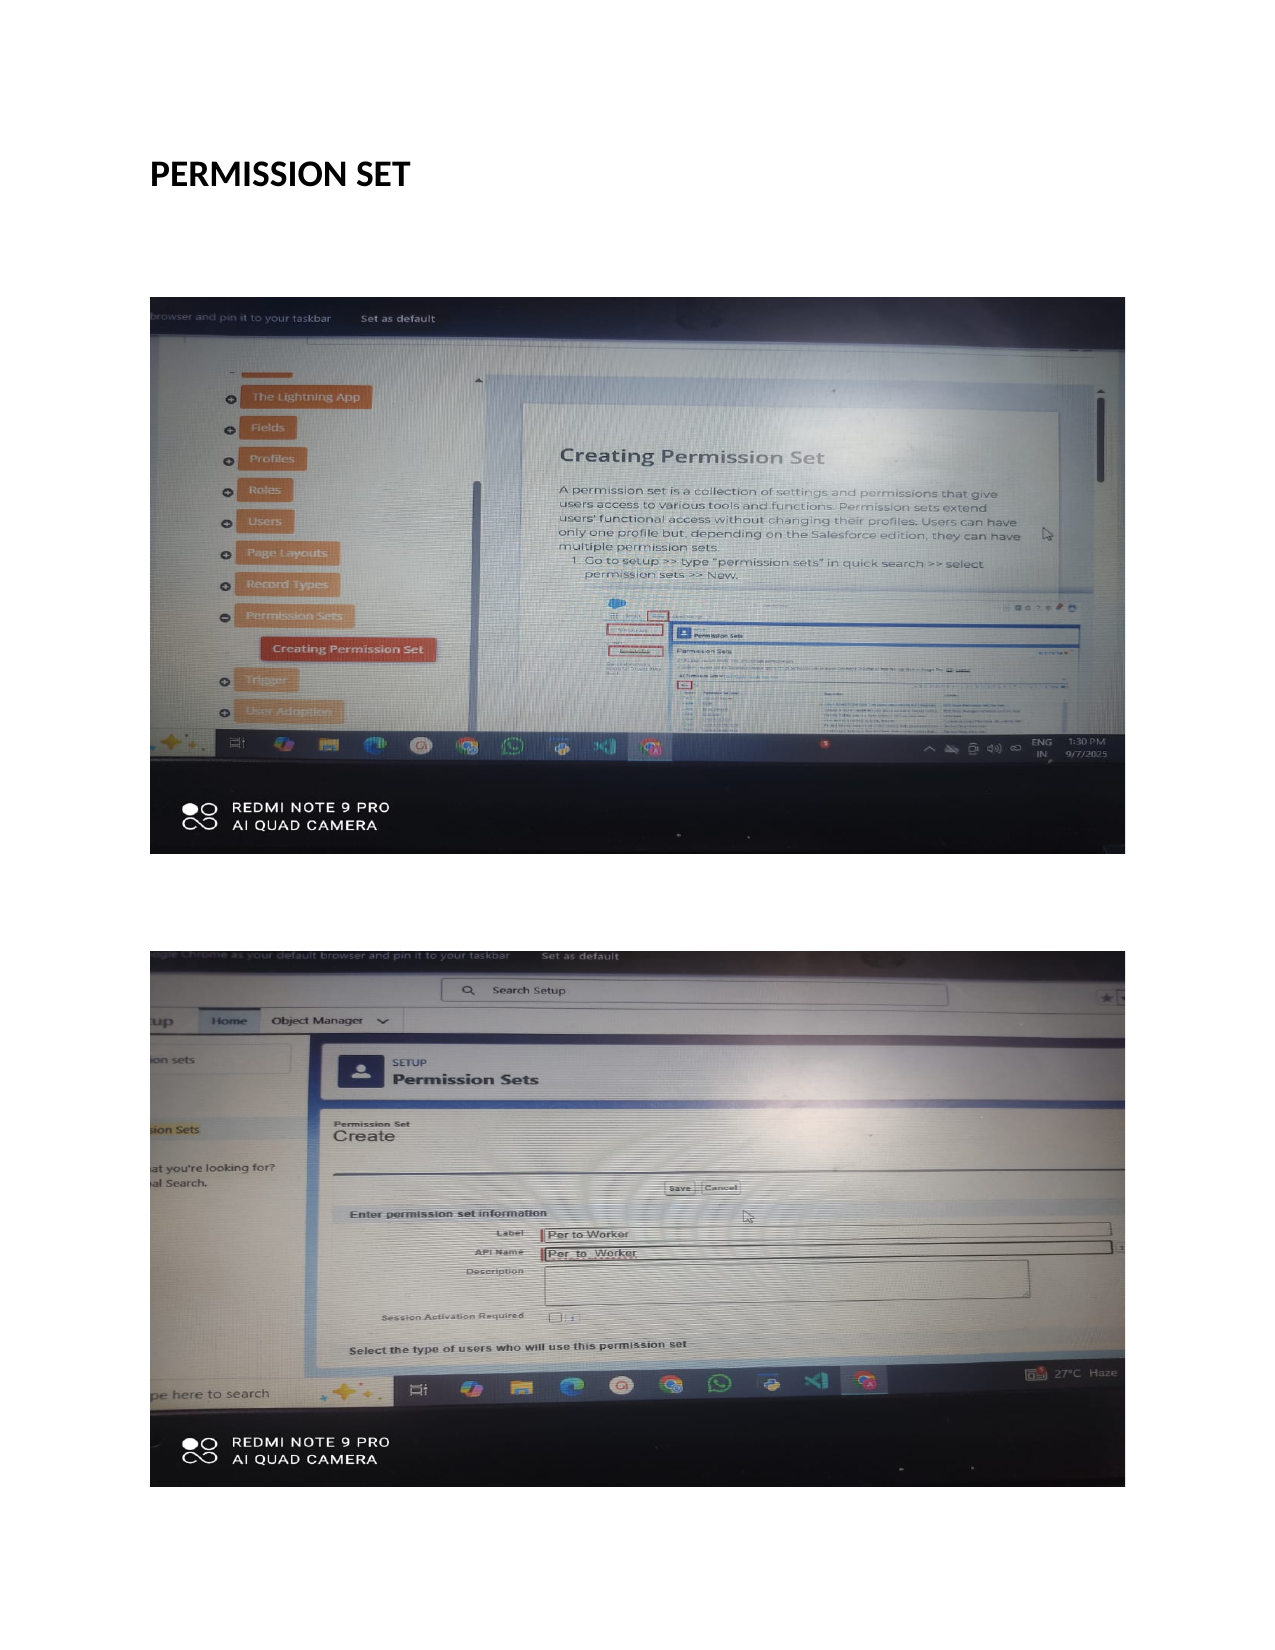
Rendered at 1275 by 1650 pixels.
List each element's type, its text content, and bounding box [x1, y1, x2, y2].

picture [150, 951, 1125, 1487]
text PERMISSION SET [150, 150, 1125, 196]
picture [150, 297, 1125, 854]
